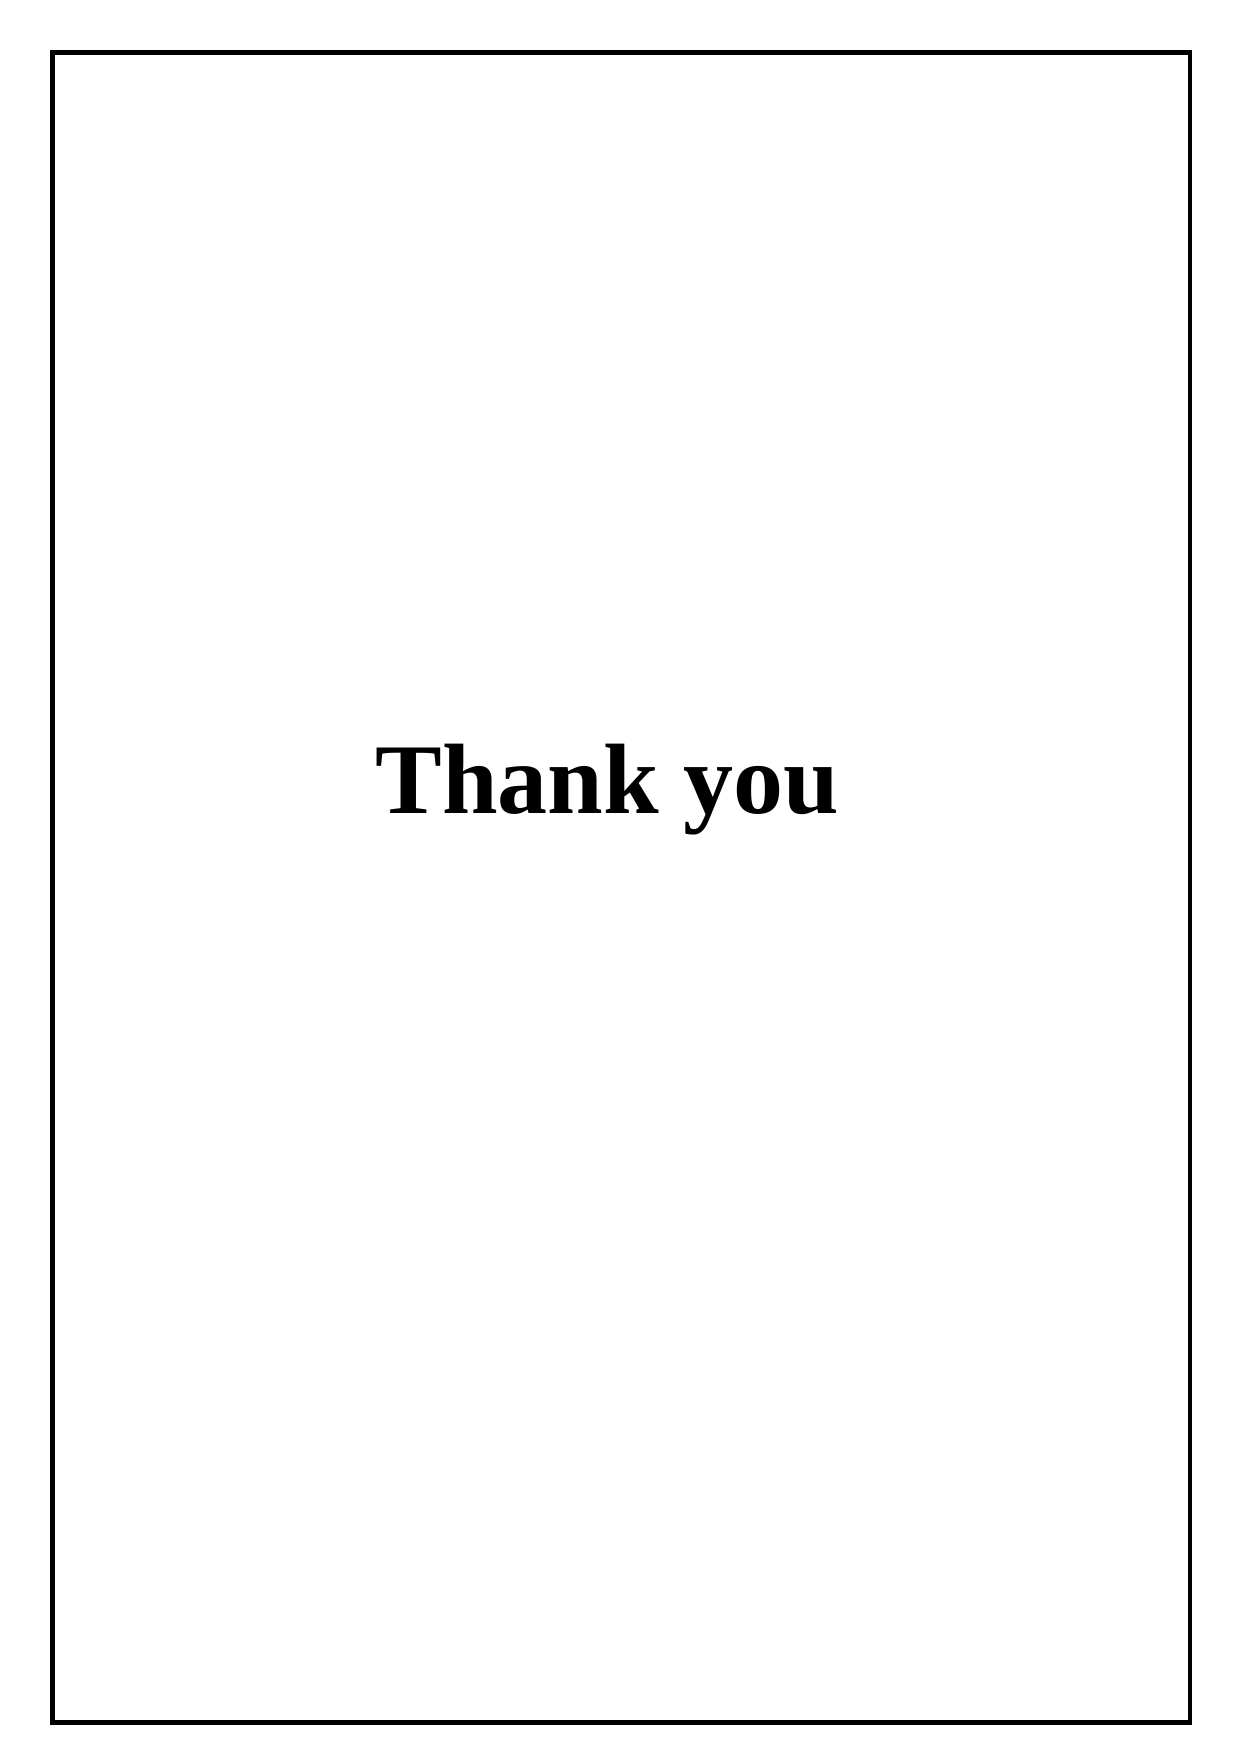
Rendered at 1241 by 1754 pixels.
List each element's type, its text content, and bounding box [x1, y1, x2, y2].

text Thank you [373, 720, 841, 835]
